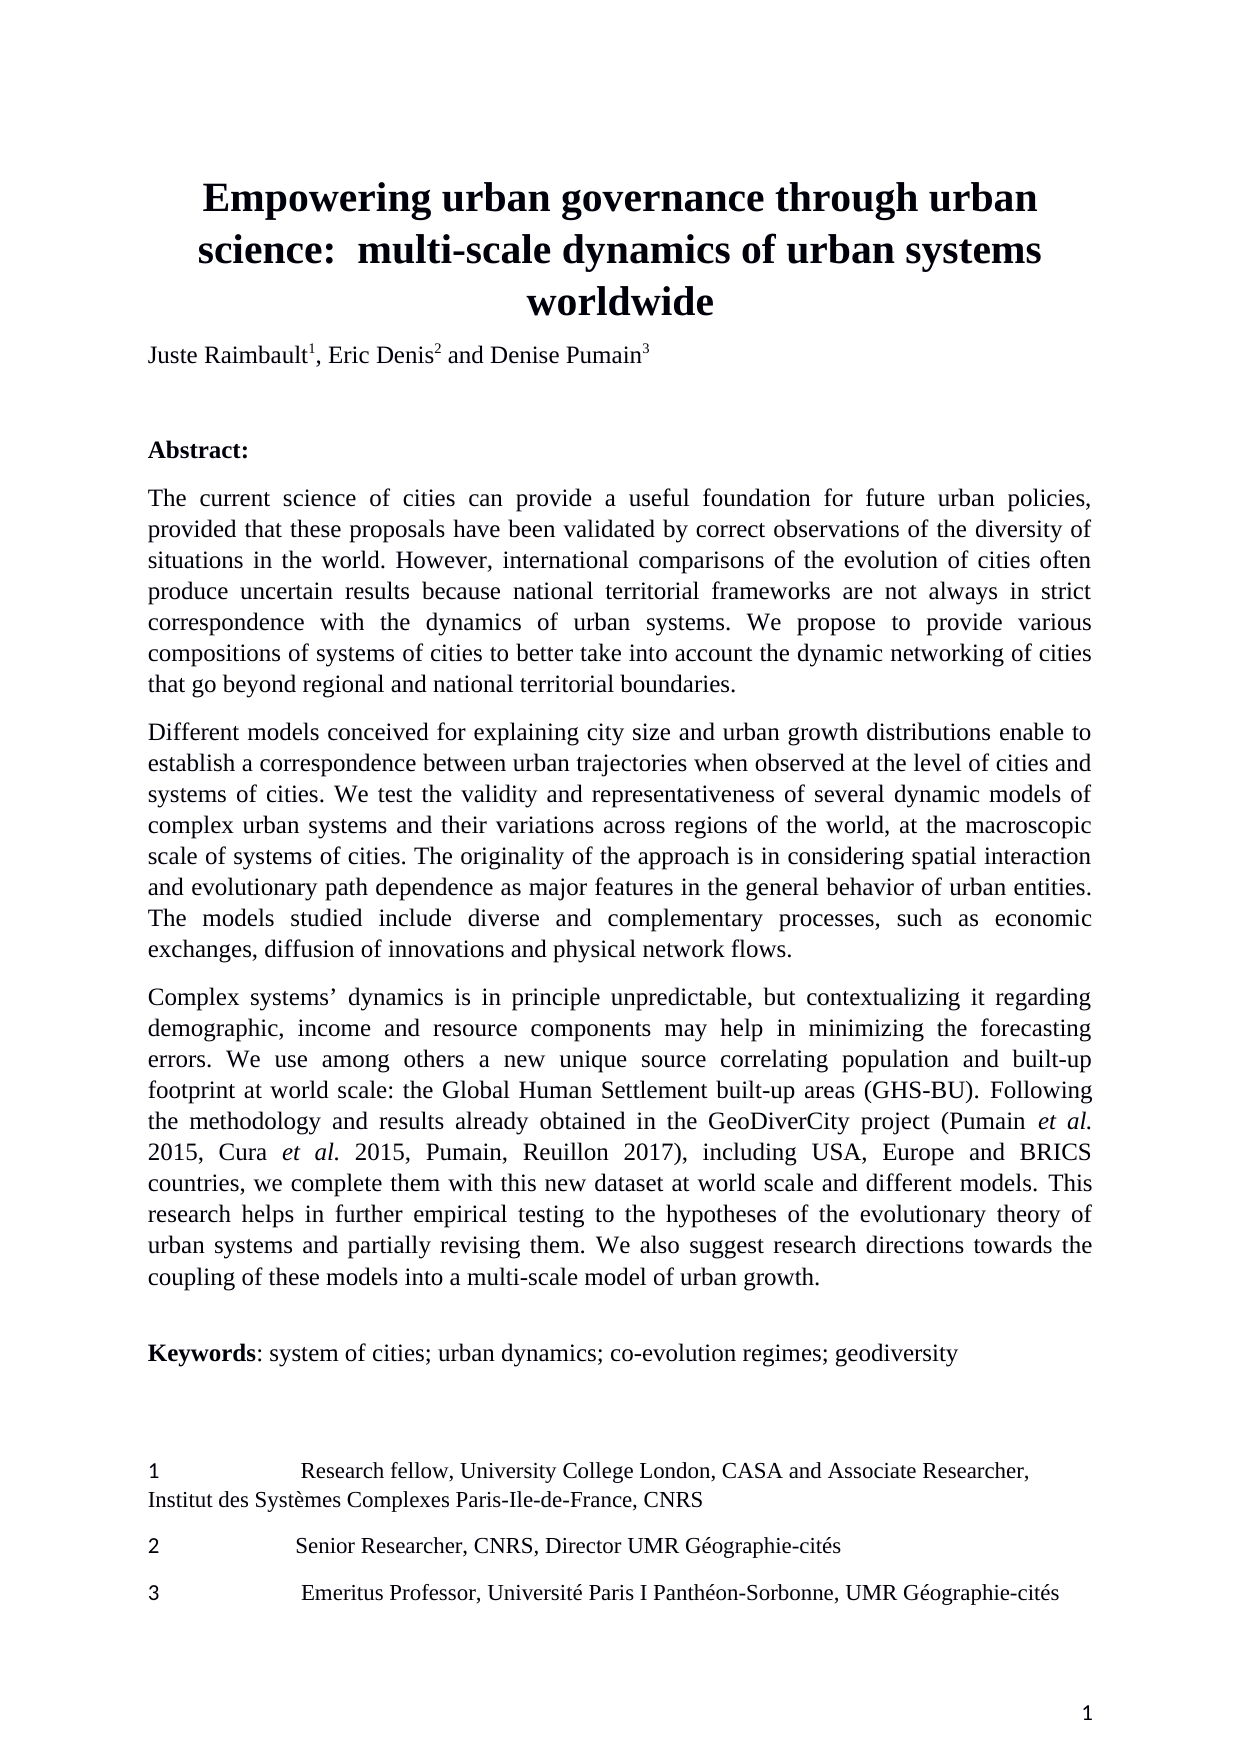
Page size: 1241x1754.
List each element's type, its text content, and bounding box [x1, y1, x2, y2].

text The current science of cities can provide a useful foundation for future urban policies, provided that these proposals have been validated by correct observations of the diversity of situations in the world. However, international comparisons of the evolution of cities often produce uncertain results because national territorial frameworks are not always in strict correspondence with the dynamics of urban systems. We propose to provide various compositions of systems of cities to better take into account the dynamic networking of cities that go beyond regional and national territorial boundaries. [148, 483, 1093, 698]
text Complex systems’ dynamics is in principle unpredictable, but contextualizing it regarding demographic, income and resource components may help in minimizing the forecasting errors. We use among others a new unique source correlating population and built-up footprint at world scale: the Global Human Settlement built-up areas (GHS-BU). Following the methodology and results already obtained in the GeoDiverCity project (Pumain et al. 2015, Cura et al. 2015, Pumain, Reuillon 2017), including USA, Europe and BRICS countries, we complete them with this new dataset at world scale and different models. This research helps in further empirical testing to the hypotheses of the evolutionary theory of urban systems and partially revising them. We also suggest research directions towards the coupling of these models into a multi-scale model of urban growth. [148, 982, 1093, 1290]
text Abstract: [148, 436, 1093, 464]
text Juste Raimbault, Eric Denis and Denise Pumain [148, 340, 1093, 369]
text Different models conceived for explaining city size and urban growth distributions enable to establish a correspondence between urban trajectories when observed at the level of cities and systems of cities. We test the validity and representativeness of several dynamic models of complex urban systems and their variations across regions of the world, at the macroscopic scale of systems of cities. The originality of the approach is in considering spatial interaction and evolutionary path dependence as major features in the general behavior of urban entities. The models studied include diverse and complementary processes, such as economic exchanges, diffusion of innovations and physical network flows. [148, 717, 1093, 963]
title Empowering urban governance through urban science: multi-scale dynamics of urban systems worldwide [148, 173, 1093, 324]
text Keywords: system of cities; urban dynamics; co-evolution regimes; geodiversity [148, 1338, 1093, 1367]
